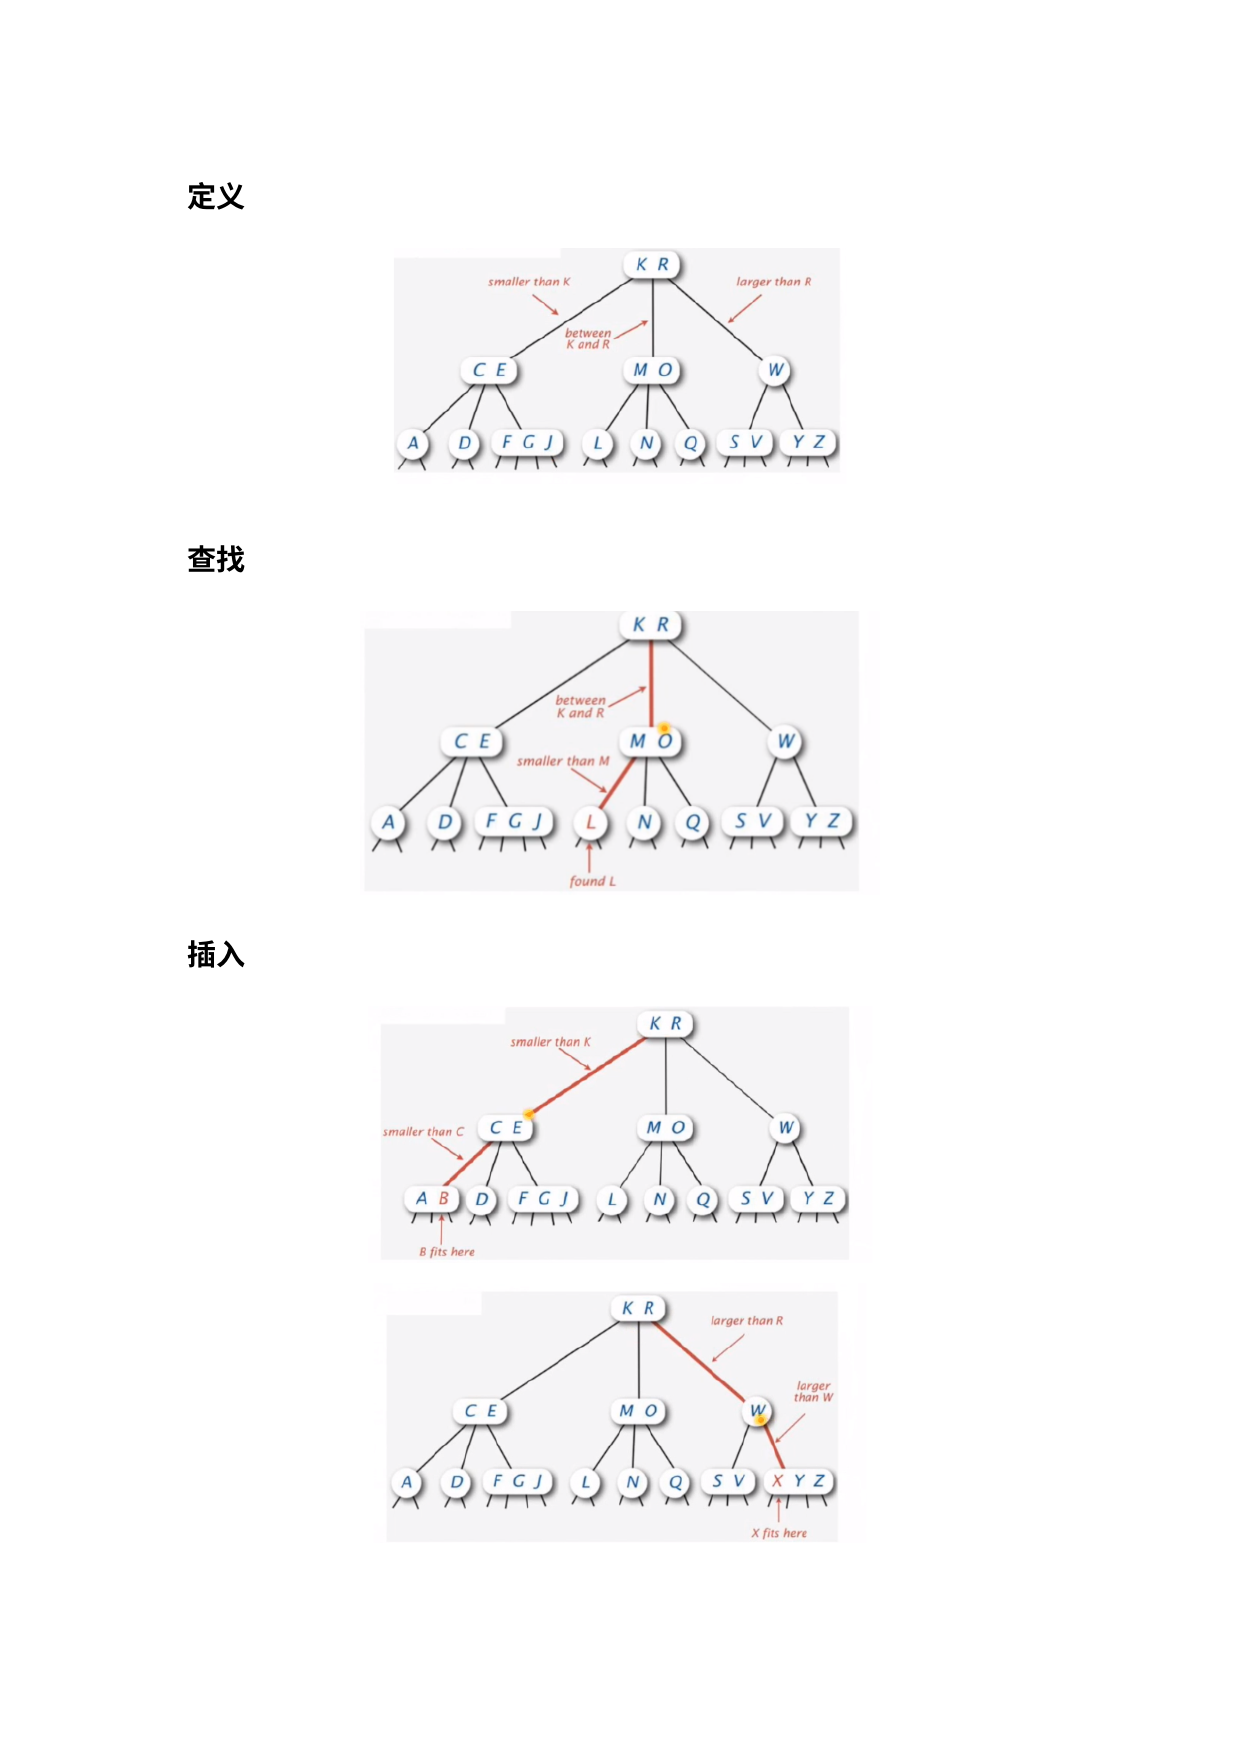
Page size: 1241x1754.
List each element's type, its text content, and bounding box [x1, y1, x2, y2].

picture [393, 248, 847, 484]
subtitle 查找 [187, 525, 1053, 590]
picture [368, 1006, 873, 1263]
picture [360, 611, 881, 895]
picture [373, 1283, 867, 1543]
subtitle 定义 [187, 162, 1053, 227]
subtitle 插入 [187, 920, 1053, 985]
